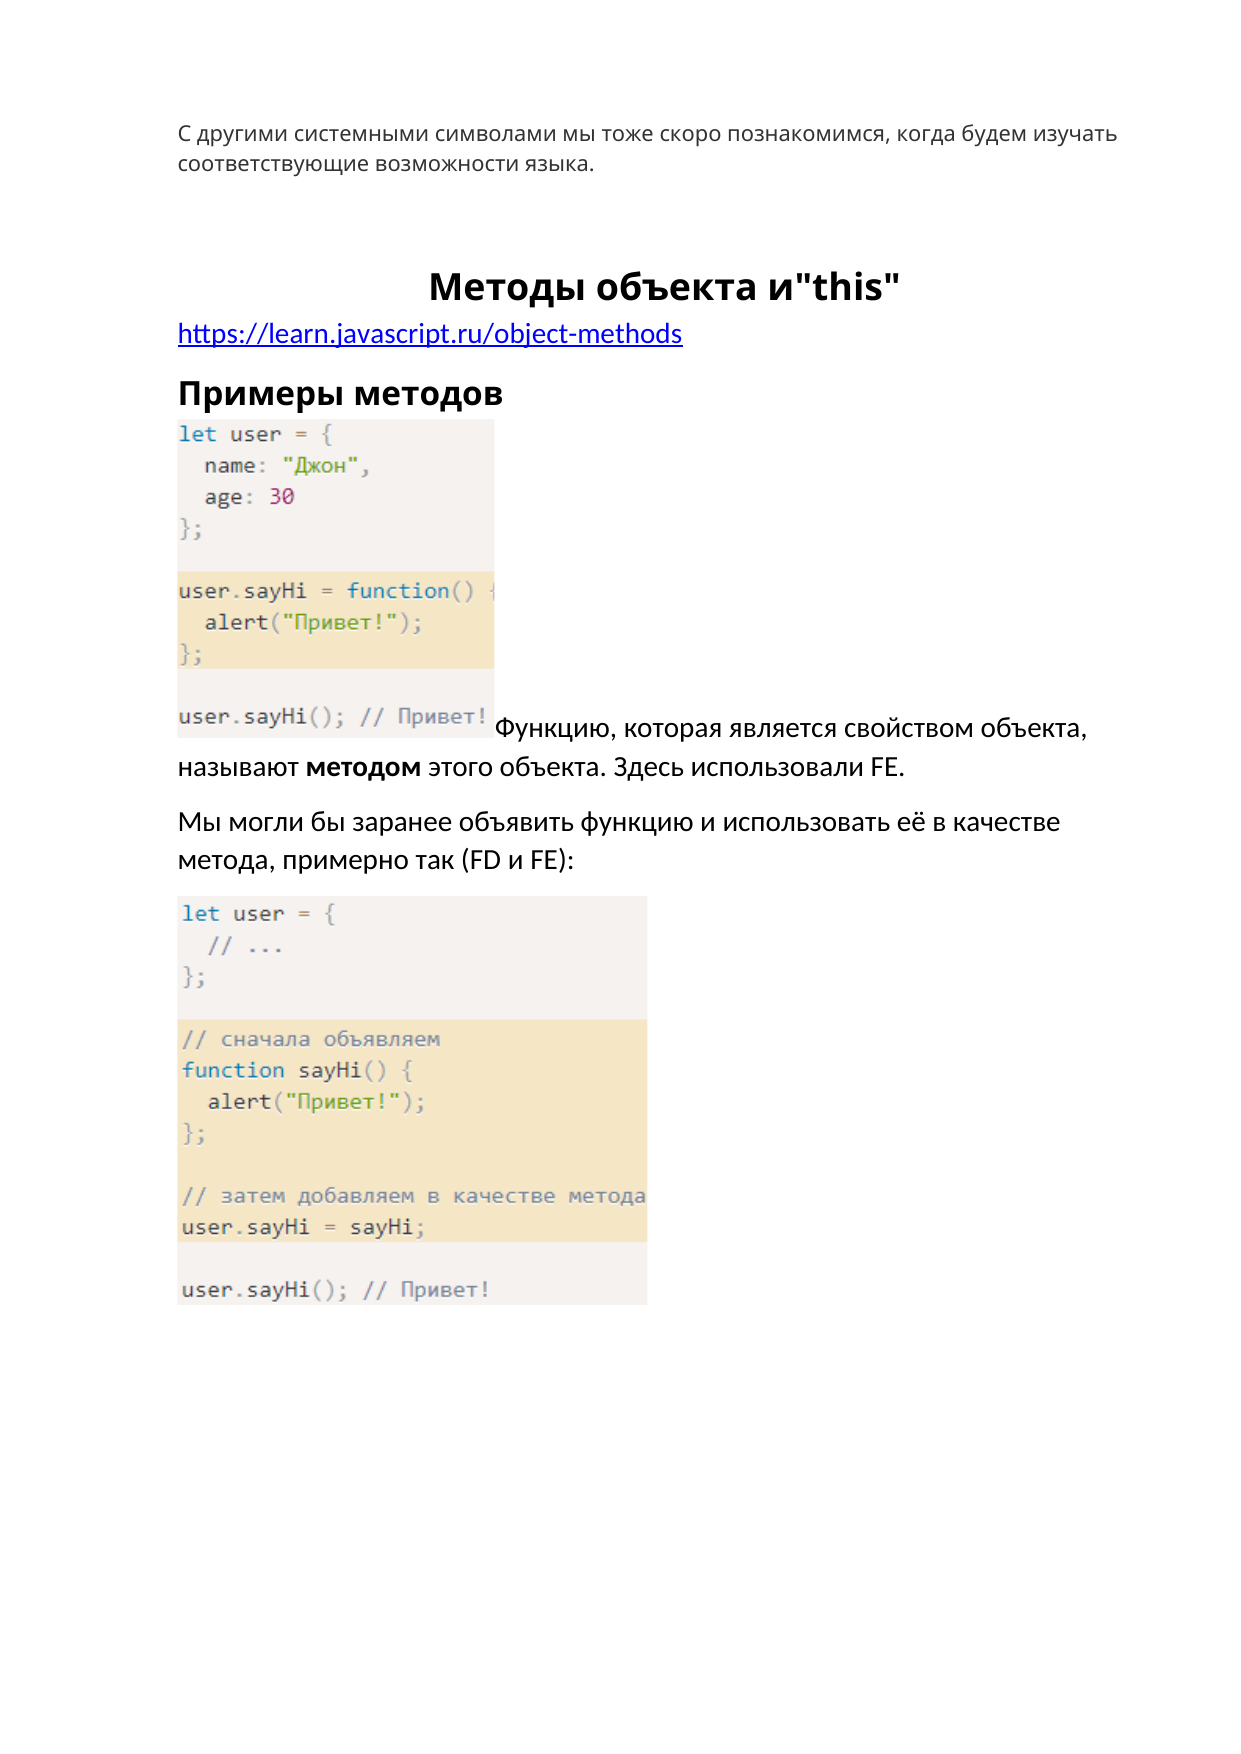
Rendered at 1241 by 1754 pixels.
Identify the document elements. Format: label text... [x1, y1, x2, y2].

text Мы могли бы заранее объявить функцию и использовать её в качестве метода, примерно так (FD и FE): [177, 803, 1152, 877]
picture [177, 419, 495, 738]
text https://learn.javascript.ru/object-methods [177, 315, 1152, 351]
text С другими системными символами мы тоже скоро познакомимся, когда будем изучать соответствующие возможности языка. [177, 118, 1152, 178]
subtitle Примеры методов [177, 370, 1152, 416]
subtitle Методы объекта и"this" [177, 260, 1152, 311]
picture [177, 896, 648, 1305]
